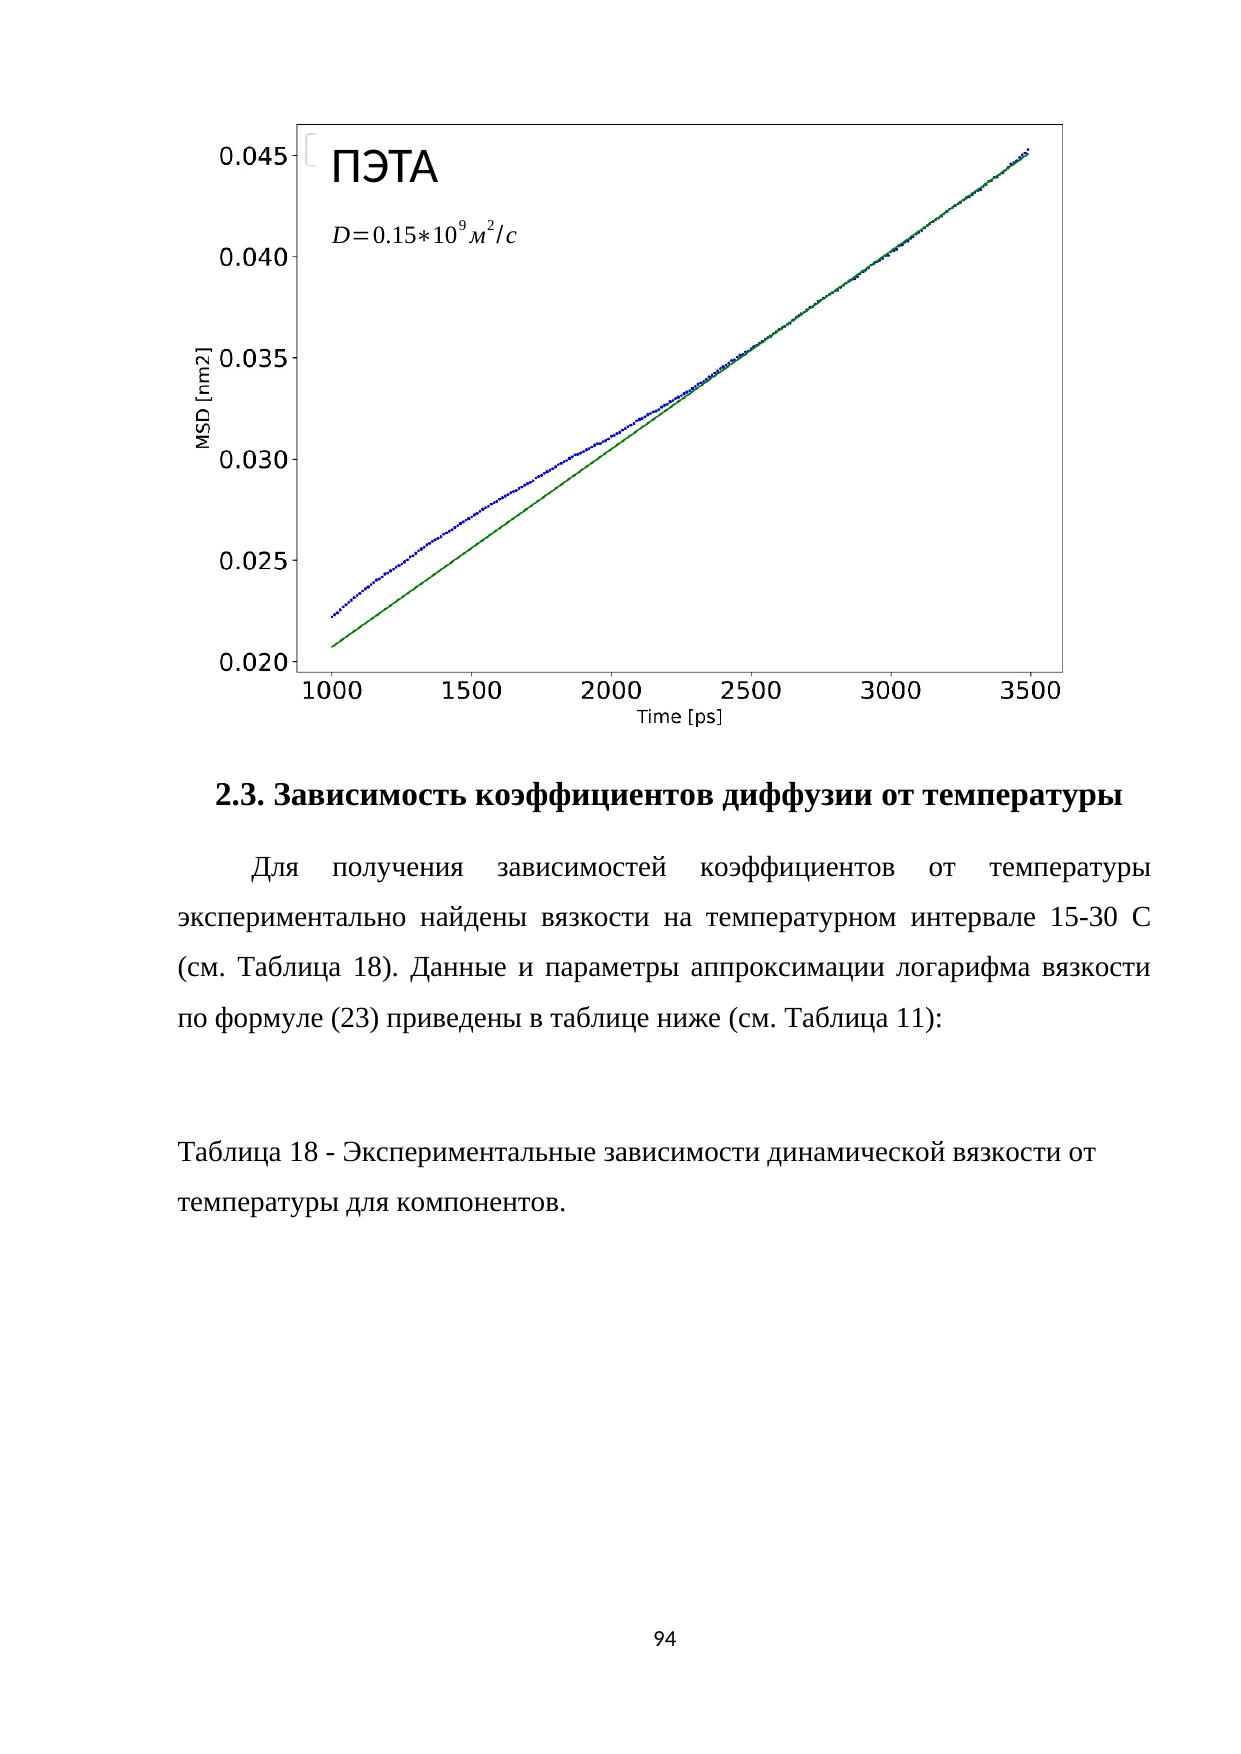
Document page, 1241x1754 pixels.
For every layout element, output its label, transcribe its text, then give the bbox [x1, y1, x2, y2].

text Для получения зависимостей коэффициентов от температуры экспериментально найдены вязкости на температурном интервале 15-30 С (см. Таблица 18). Данные и параметры аппроксимации логарифма вязкости по формуле (23) приведены в таблице ниже (см. Таблица 11): [177, 849, 1152, 1033]
text Таблица 18 - Экспериментальные зависимости динамической вязкости от температуры для компонентов. [177, 1134, 1152, 1217]
table_cell [177, 118, 1152, 749]
picture [192, 118, 1071, 733]
text Зависимость коэффициентов диффузии от температуры [215, 774, 1152, 813]
